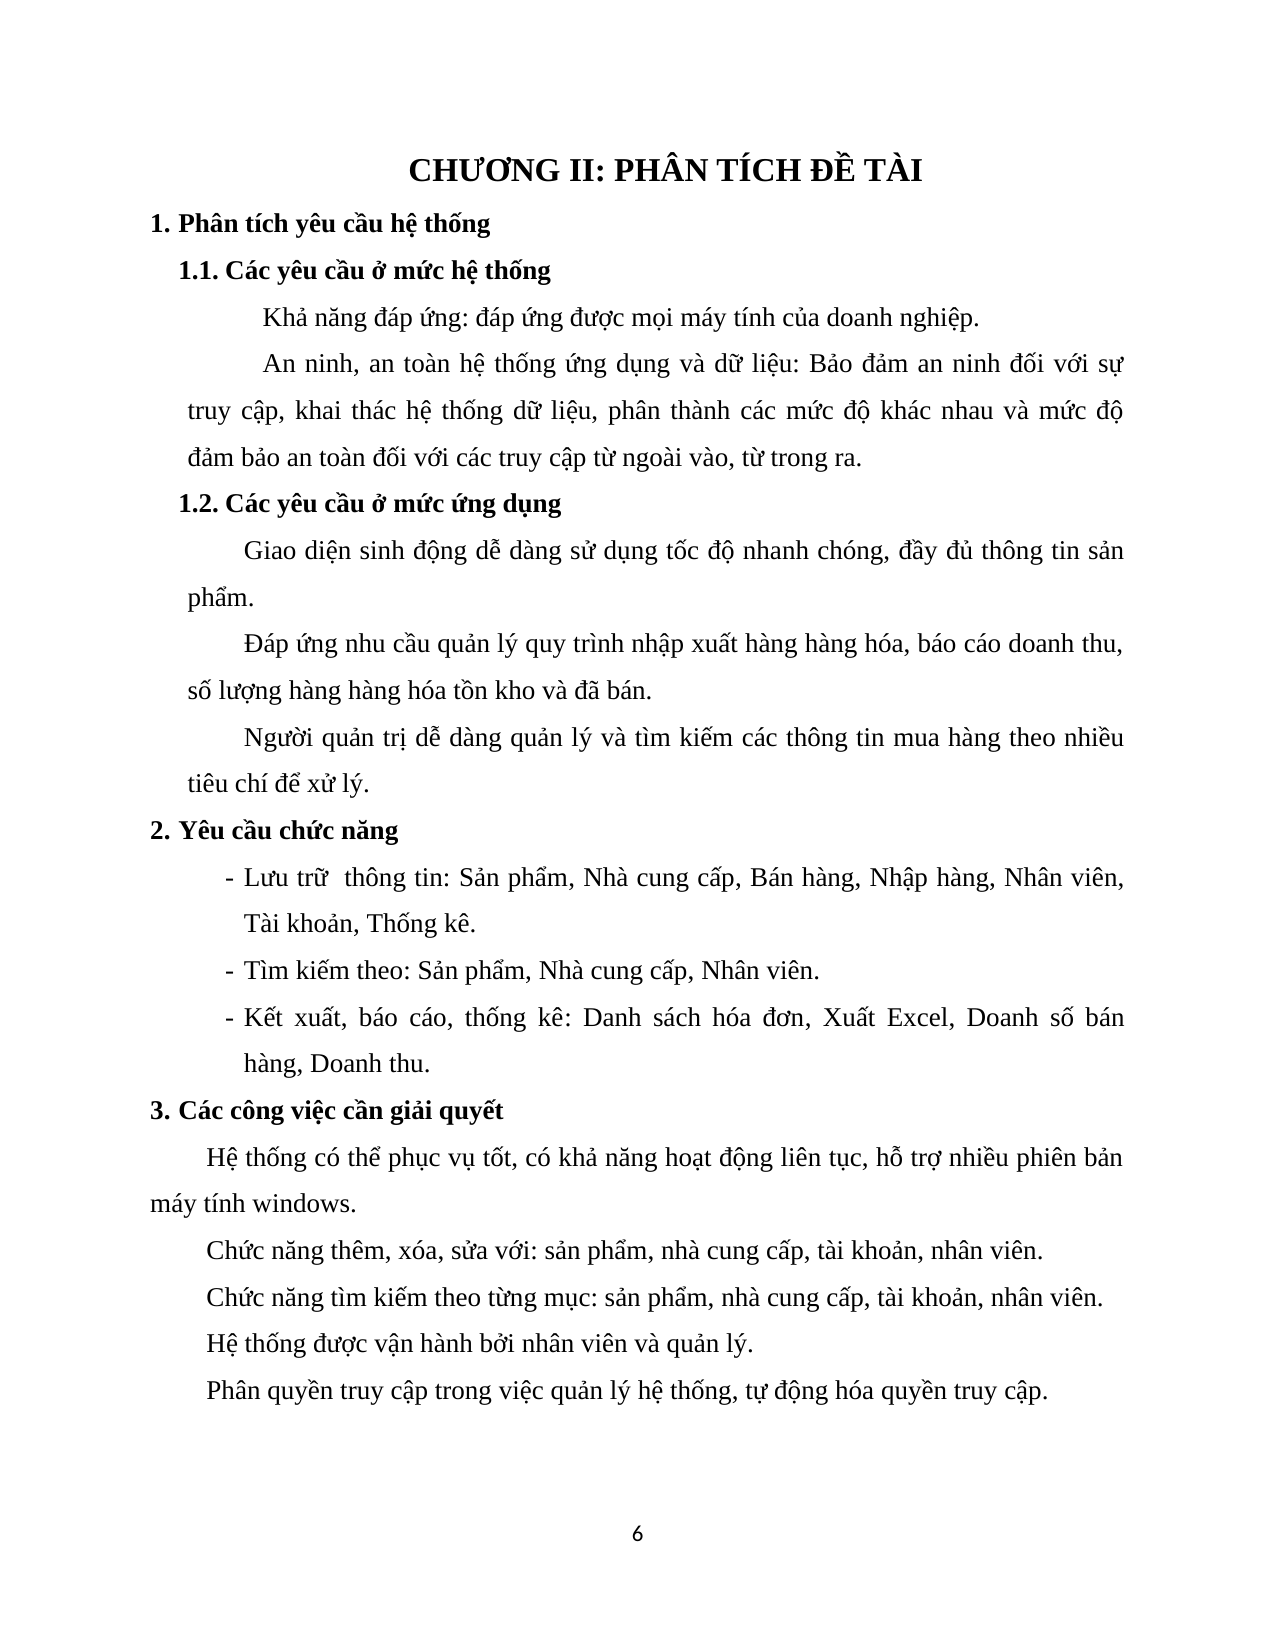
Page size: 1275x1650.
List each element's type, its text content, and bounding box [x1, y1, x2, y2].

list Hệ thống được vận hành bởi nhân viên và quản lý. [206, 1327, 1125, 1359]
list CHƯƠNG II: PHÂN TÍCH ĐỀ TÀI [206, 150, 1125, 188]
list Đáp ứng nhu cầu quản lý quy trình nhập xuất hàng hàng hóa, báo cáo doanh thu, số lượng hàng hàng hóa tồn kho và đã bán. [187, 627, 1125, 705]
list Phân quyền truy cập trong việc quản lý hệ thống, tự động hóa quyền truy cập. [206, 1374, 1125, 1405]
list Người quản trị dễ dàng quản lý và tìm kiếm các thông tin mua hàng theo nhiều tiêu chí để xử lý. [187, 721, 1125, 799]
list Các yêu cầu ở mức ứng dụng [178, 487, 1125, 519]
list Khả năng đáp ứng: đáp ứng được mọi máy tính của doanh nghiệp. [262, 301, 1125, 332]
list Các yêu cầu ở mức hệ thống [178, 254, 1125, 285]
list Chức năng thêm, xóa, sửa với: sản phẩm, nhà cung cấp, tài khoản, nhân viên. [206, 1234, 1125, 1265]
list An ninh, an toàn hệ thống ứng dụng và dữ liệu: Bảo đảm an ninh đối với sự truy cập, khai thác hệ thống dữ liệu, phân thành các mức độ khác nhau và mức độ đảm bảo an toàn đối với các truy cập từ ngoài vào, từ trong ra. [187, 347, 1125, 472]
list Yêu cầu chức năng [150, 814, 1125, 845]
list Các công việc cần giải quyết [150, 1094, 1125, 1125]
list Chức năng tìm kiếm theo từng mục: sản phẩm, nhà cung cấp, tài khoản, nhân viên. [206, 1281, 1125, 1312]
list Phân tích yêu cầu hệ thống [150, 207, 1125, 239]
list Kết xuất, báo cáo, thống kê: Danh sách hóa đơn, Xuất Excel, Doanh số bán hàng, Doanh thu. [225, 1001, 1125, 1079]
list Lưu trữ thông tin: Sản phẩm, Nhà cung cấp, Bán hàng, Nhập hàng, Nhân viên, Tài khoản, Thống kê. [225, 861, 1125, 939]
list Hệ thống có thể phục vụ tốt, có khả năng hoạt động liên tục, hỗ trợ nhiều phiên bản máy tính windows. [150, 1141, 1125, 1219]
list Giao diện sinh động dễ dàng sử dụng tốc độ nhanh chóng, đầy đủ thông tin sản phẩm. [187, 534, 1125, 612]
list Tìm kiếm theo: Sản phẩm, Nhà cung cấp, Nhân viên. [225, 954, 1125, 985]
